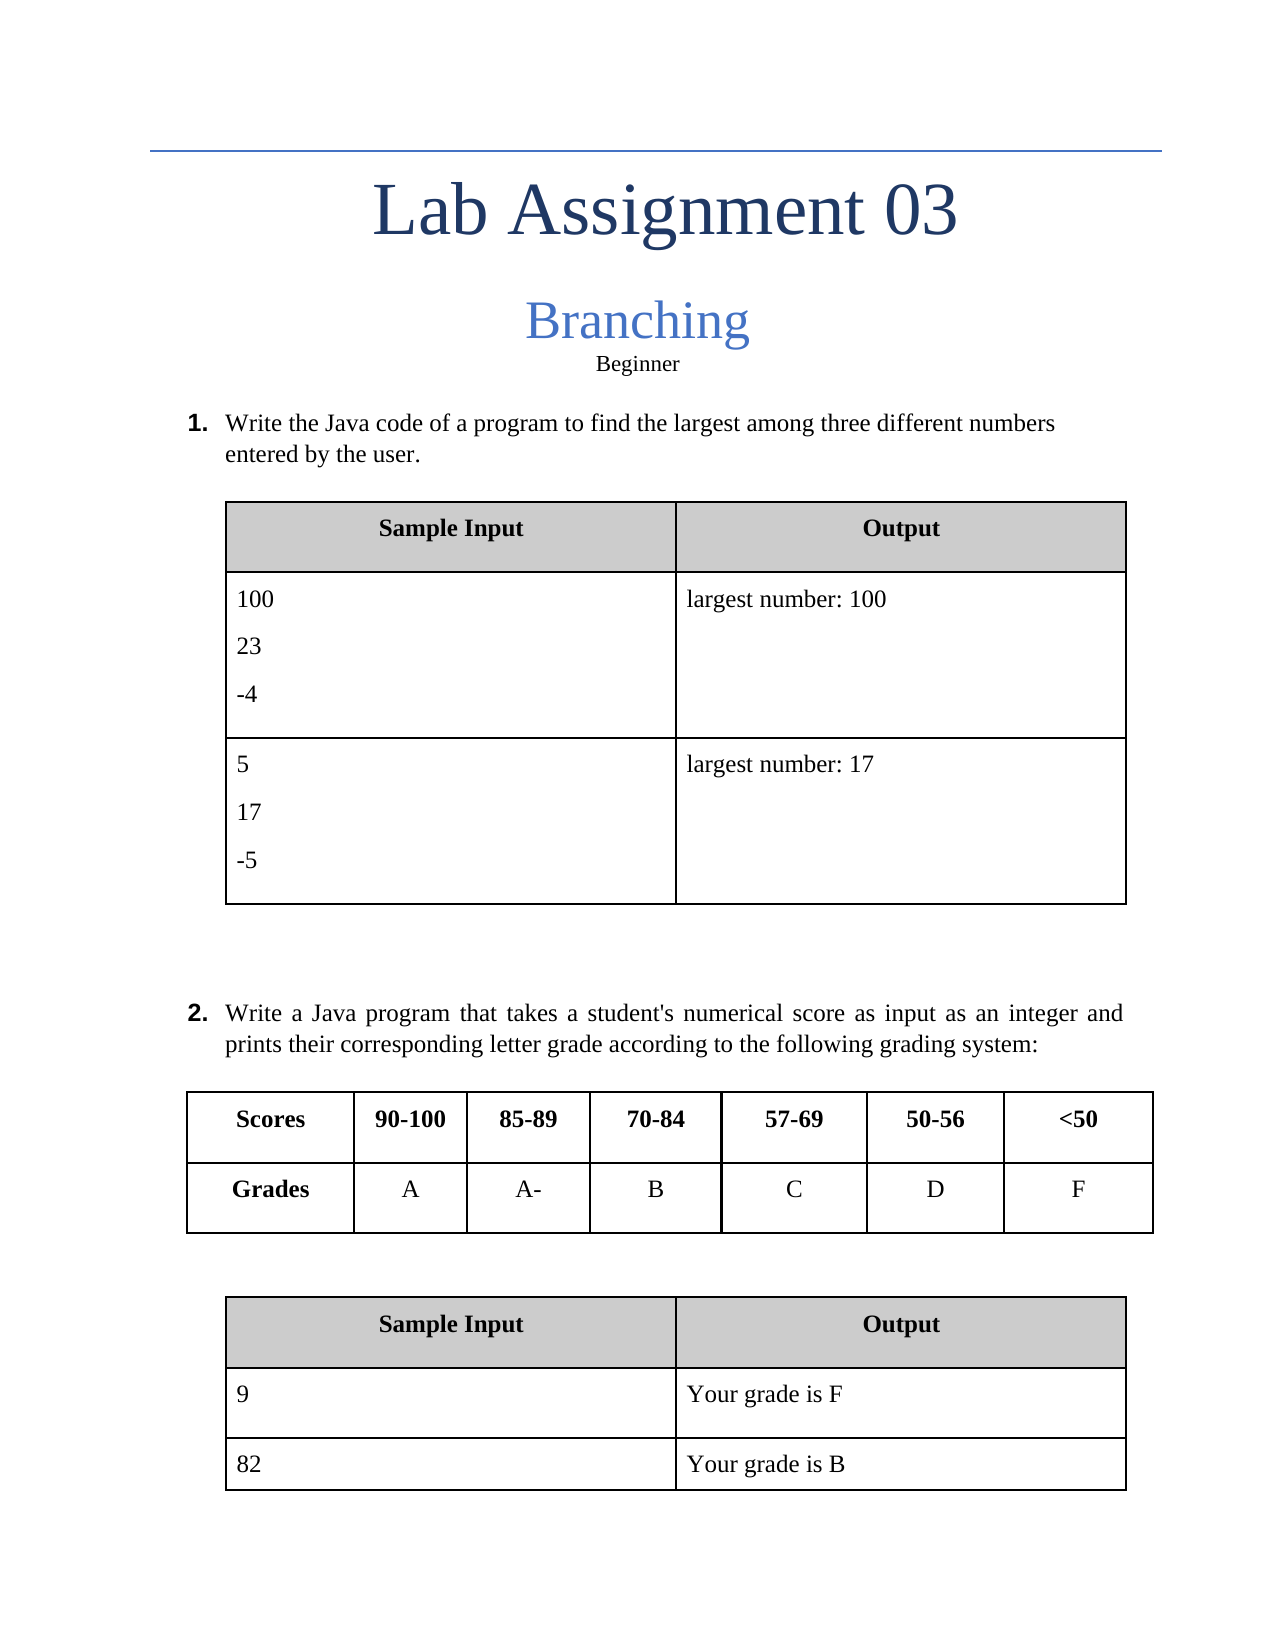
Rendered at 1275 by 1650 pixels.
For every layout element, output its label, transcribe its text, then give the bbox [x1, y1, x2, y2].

table_header 85-89 [468, 1093, 589, 1162]
table_header 90-100 [355, 1093, 466, 1162]
table_header Sample Input [227, 503, 675, 571]
table_header 70-84 [591, 1093, 720, 1162]
list Write a Java program that takes a student's numerical score as input as an integer and prints their corresponding letter grade according to the following grading system: [187, 998, 1125, 1058]
table_header Output [677, 1298, 1125, 1367]
table_cell A- [468, 1164, 589, 1232]
table_cell Your grade is B [677, 1439, 1125, 1489]
table_cell 100 23 -4 [227, 573, 675, 737]
list Write the Java code of a program to find the largest among three different numbers entered by the user. [187, 407, 1125, 467]
table_cell A [355, 1164, 466, 1232]
table_header Scores [188, 1093, 353, 1162]
table_cell largest number: 17 [677, 739, 1125, 903]
table_cell F [1005, 1164, 1152, 1232]
table_cell Grades [188, 1164, 353, 1232]
table_cell D [868, 1164, 1003, 1232]
table_cell 82 [227, 1439, 675, 1489]
text Branching [150, 288, 1125, 350]
table_cell 5 17 -5 [227, 739, 675, 903]
table_cell 9 [227, 1369, 675, 1437]
table_header Sample Input [227, 1298, 675, 1367]
table_cell B [591, 1164, 720, 1232]
text Lab Assignment 03 [150, 152, 1162, 263]
table_cell C [723, 1164, 866, 1232]
table_header Output [677, 503, 1125, 571]
table_header 57-69 [723, 1093, 866, 1162]
table_cell largest number: 100 [677, 573, 1125, 737]
table_cell Your grade is F [677, 1369, 1125, 1437]
table_header 50-56 [868, 1093, 1003, 1162]
table_header <50 [1005, 1093, 1152, 1162]
text Beginner [150, 350, 1125, 376]
